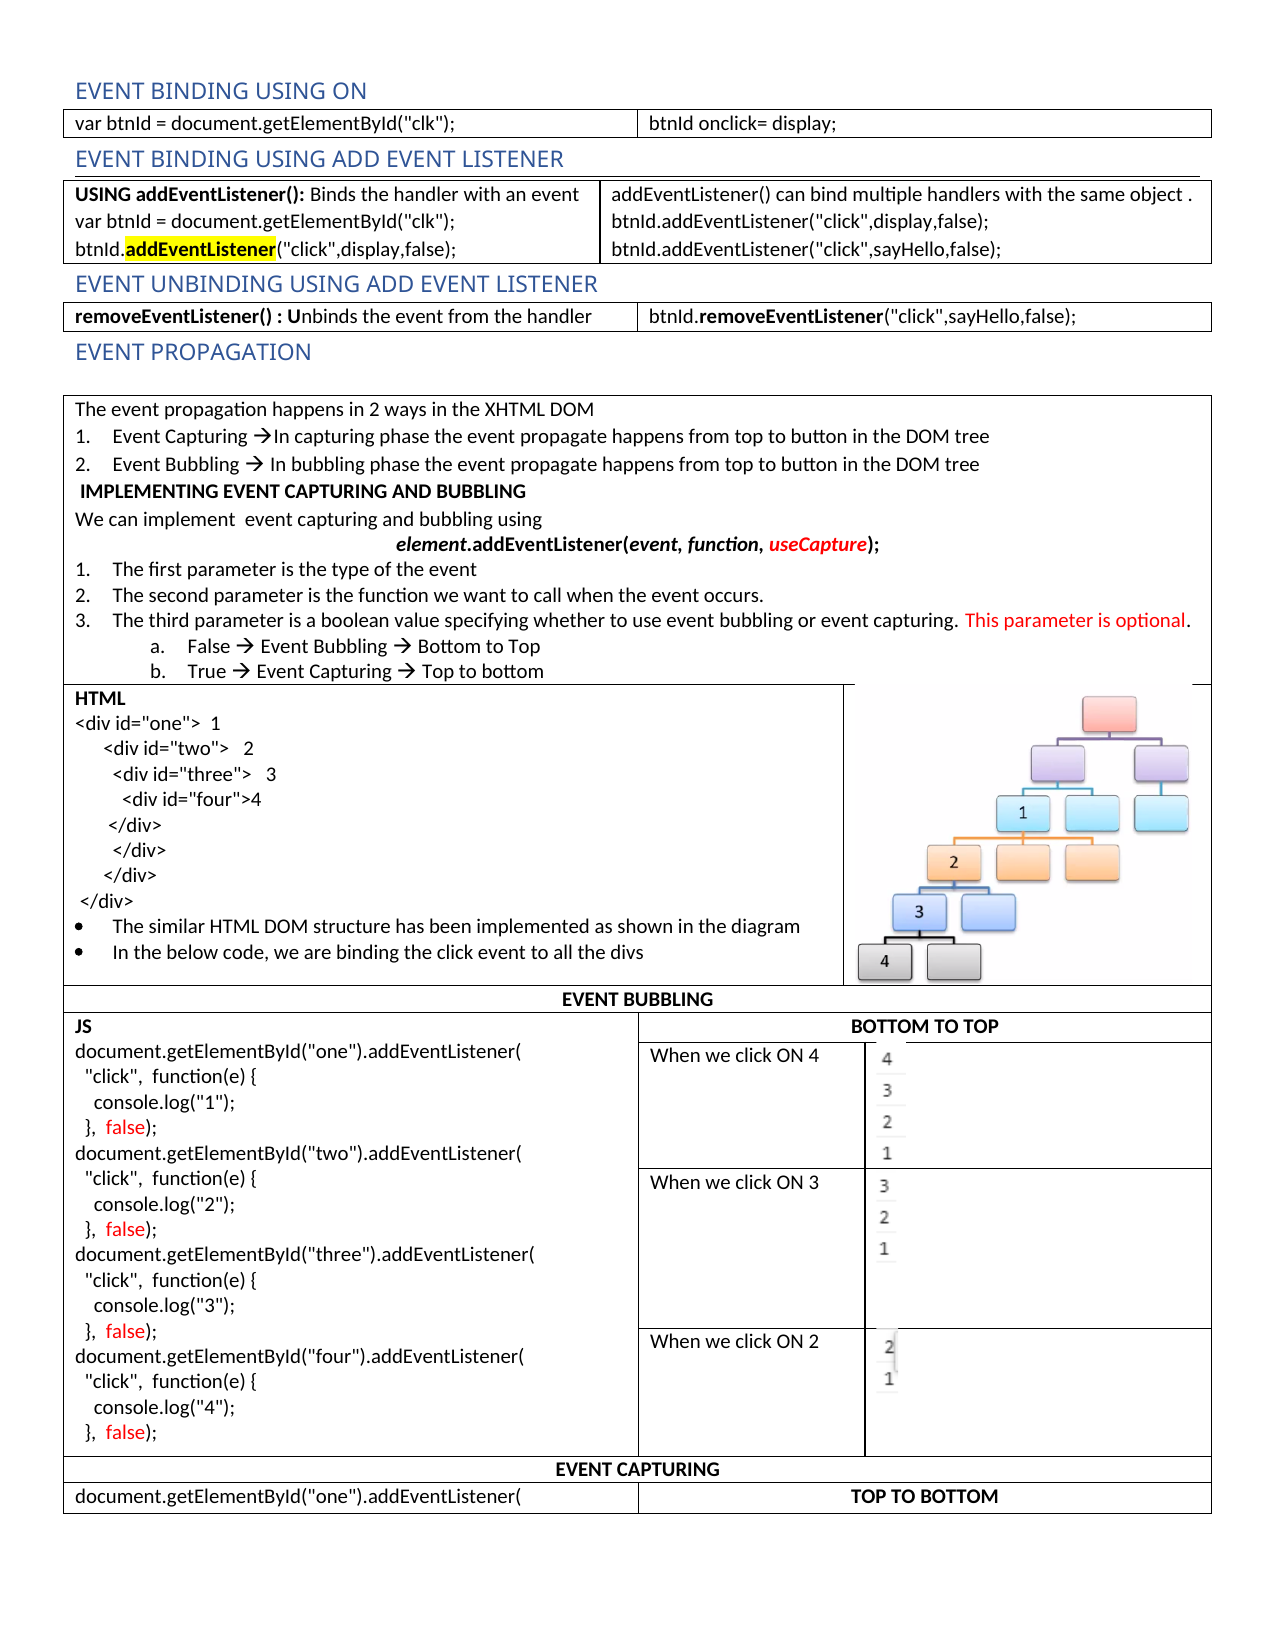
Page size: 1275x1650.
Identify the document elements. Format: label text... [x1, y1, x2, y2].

table_cell JS document.getElementById("one").addEventListener( "click", function(e) { console.log("1"); }, false); document.getElementById("two").addEventListener( "click", function(e) { console.log("2"); }, false); document.getElementById("three").addEventListener( "click", function(e) { console.log("3"); }, false); document.getElementById("four").addEventListener( "click", function(e) { console.log("4"); }, false); [64, 1013, 638, 1456]
table_header USING addEventListener(): Binds the handler with an event var btnId = document.getElementById("clk"); btnId.addEventListener("click",display,false); [64, 181, 599, 263]
picture [876, 1328, 899, 1398]
subtitle EVENT UNBINDING USING ADD EVENT LISTENER [75, 268, 1200, 300]
table_header btnId onclick= display; [638, 110, 1211, 137]
picture [876, 1169, 897, 1266]
table_cell EVENT BUBBLING [64, 986, 1211, 1012]
table_cell When we click ON 2 [639, 1329, 864, 1456]
table_cell When we click ON 3 [639, 1169, 864, 1327]
table_header removeEventListener() : Unbinds the event from the handler [64, 303, 637, 331]
table_cell TOP TO BOTTOM [639, 1483, 1211, 1513]
table_cell [866, 1329, 1211, 1456]
table_cell EVENT CAPTURING [64, 1457, 1211, 1482]
table_cell When we click ON 4 [639, 1043, 864, 1168]
table_header var btnId = document.getElementById("clk"); [64, 110, 637, 137]
table_cell [866, 1043, 1211, 1168]
subtitle EVENT BINDING USING ON [75, 75, 1200, 106]
table_cell BOTTOM TO TOP [639, 1013, 1211, 1042]
table_cell [844, 685, 1211, 985]
picture [876, 1042, 906, 1166]
subtitle EVENT BINDING USING ADD EVENT LISTENER [75, 142, 1200, 176]
subtitle EVENT PROPAGATION [75, 336, 1200, 367]
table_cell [64, 1483, 638, 1513]
table_header btnId.removeEventListener("click",sayHello,false); [638, 303, 1211, 331]
table_header addEventListener() can bind multiple handlers with the same object . btnId.addEventListener("click",display,false); btnId.addEventListener("click",sayHello,false); [601, 181, 1211, 263]
picture [854, 684, 1193, 984]
table_header The event propagation happens in 2 ways in the XHTML DOM Event Capturing In capturing phase the event propagate happens from top to button in the DOM tree Event Bubbling In bubbling phase the event propagate happens from top to button in the DOM tree IMPLEMENTING EVENT CAPTURING AND BUBBLING We can implement event capturing and bubbling using element.addEventListener(event, function, useCapture); The first parameter is the type of the event The second parameter is the function we want to call when the event occurs. The third parameter is a boolean value specifying whether to use event bubbling or event capturing. This parameter is optional. False Event Bubbling Bottom to Top True Event Capturing Top to bottom [64, 396, 1211, 684]
table_cell HTML <div id="one"> 1 <div id="two"> 2 <div id="three"> 3 <div id="four">4 </div> </div> </div> </div> The similar HTML DOM structure has been implemented as shown in the diagram In the below code, we are binding the click event to all the divs [64, 685, 843, 985]
table_cell [866, 1169, 1211, 1327]
